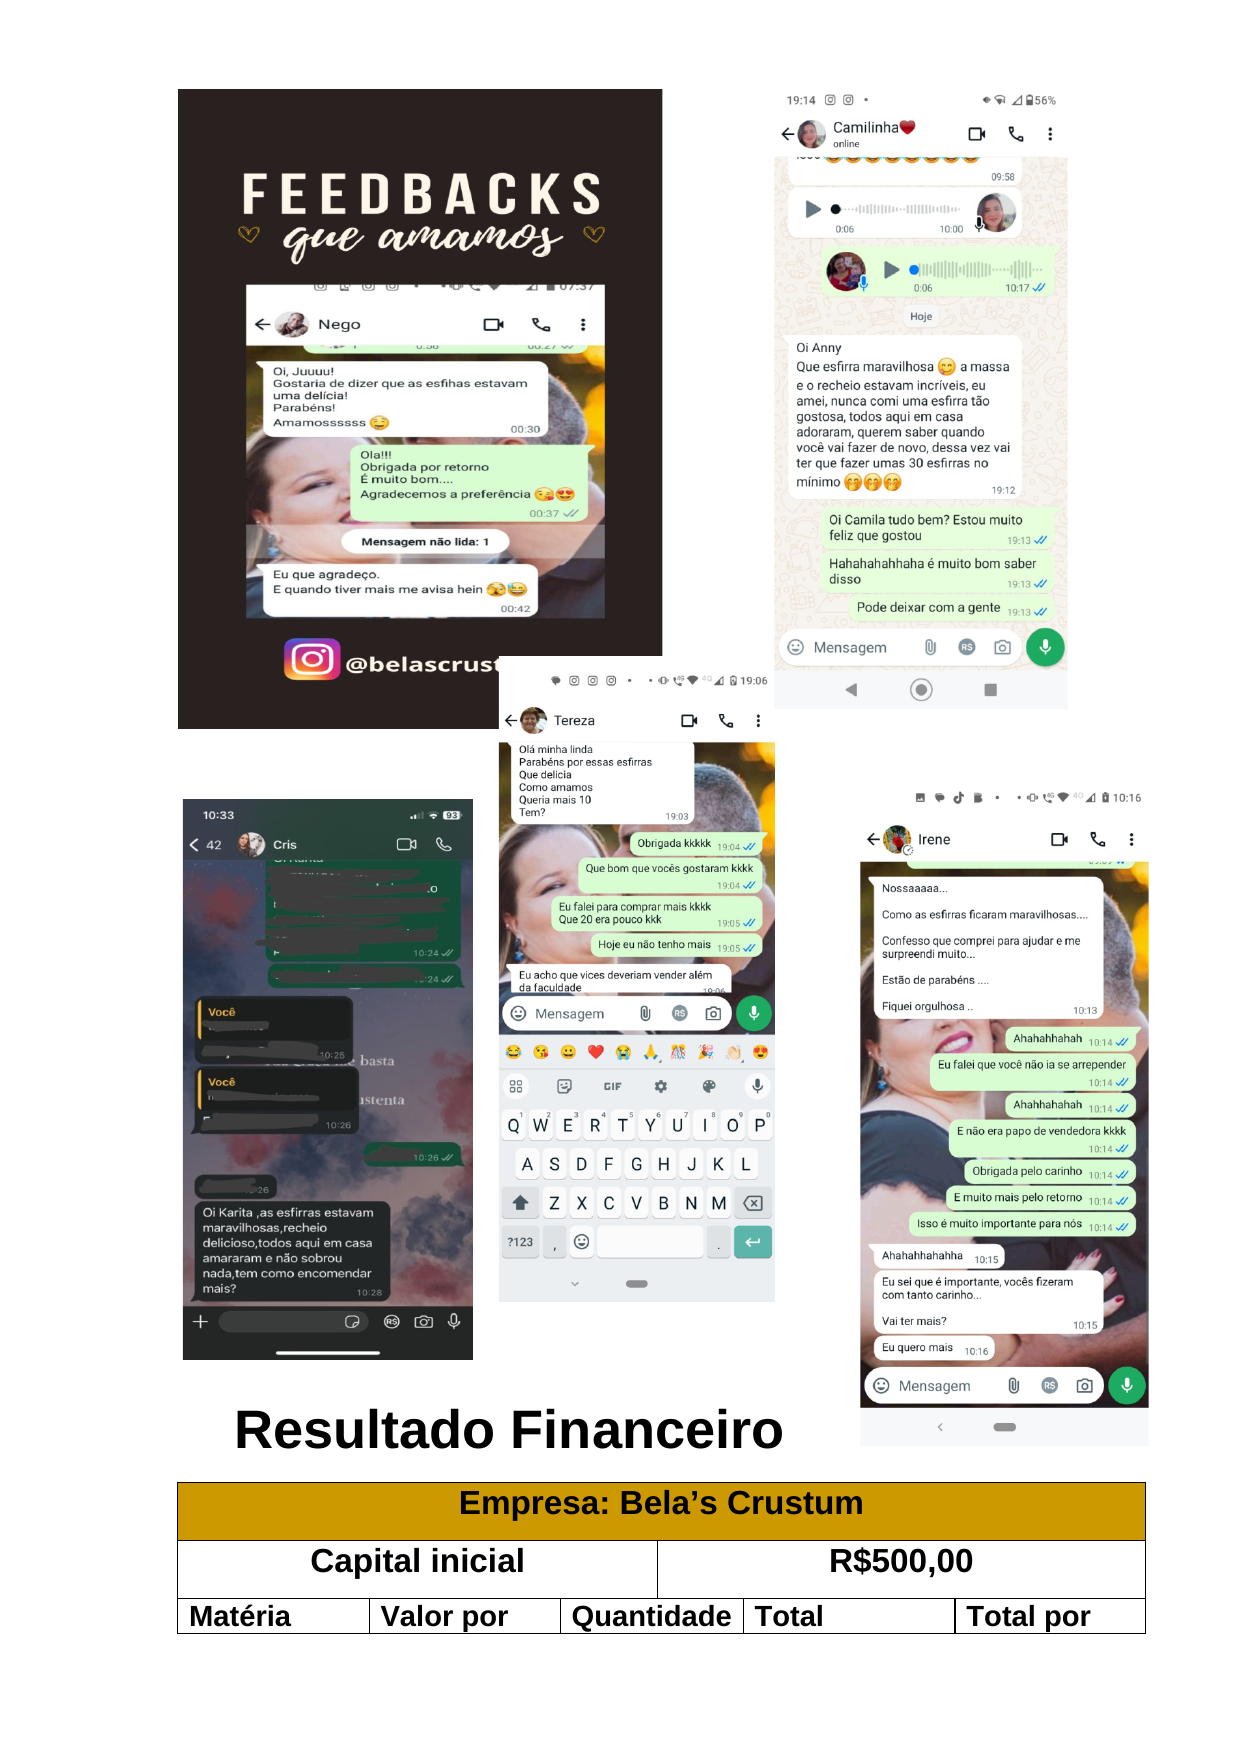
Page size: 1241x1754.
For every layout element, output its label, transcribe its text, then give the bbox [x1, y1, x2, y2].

table_cell Total por esfirra [956, 1599, 1145, 1633]
picture [182, 799, 473, 1360]
table_cell R$500,00 [658, 1541, 1145, 1598]
text Resultado Financeiro [177, 1398, 1122, 1460]
table_cell Matéria [178, 1599, 369, 1633]
table_cell Quantidade usada [561, 1599, 743, 1633]
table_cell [370, 1599, 560, 1633]
picture [178, 88, 1068, 1302]
table_cell Capital inicial [178, 1541, 657, 1598]
picture [860, 772, 1149, 1446]
table_header Empresa: Bela’s Crustum [178, 1483, 1145, 1540]
table_cell Total [744, 1599, 954, 1633]
